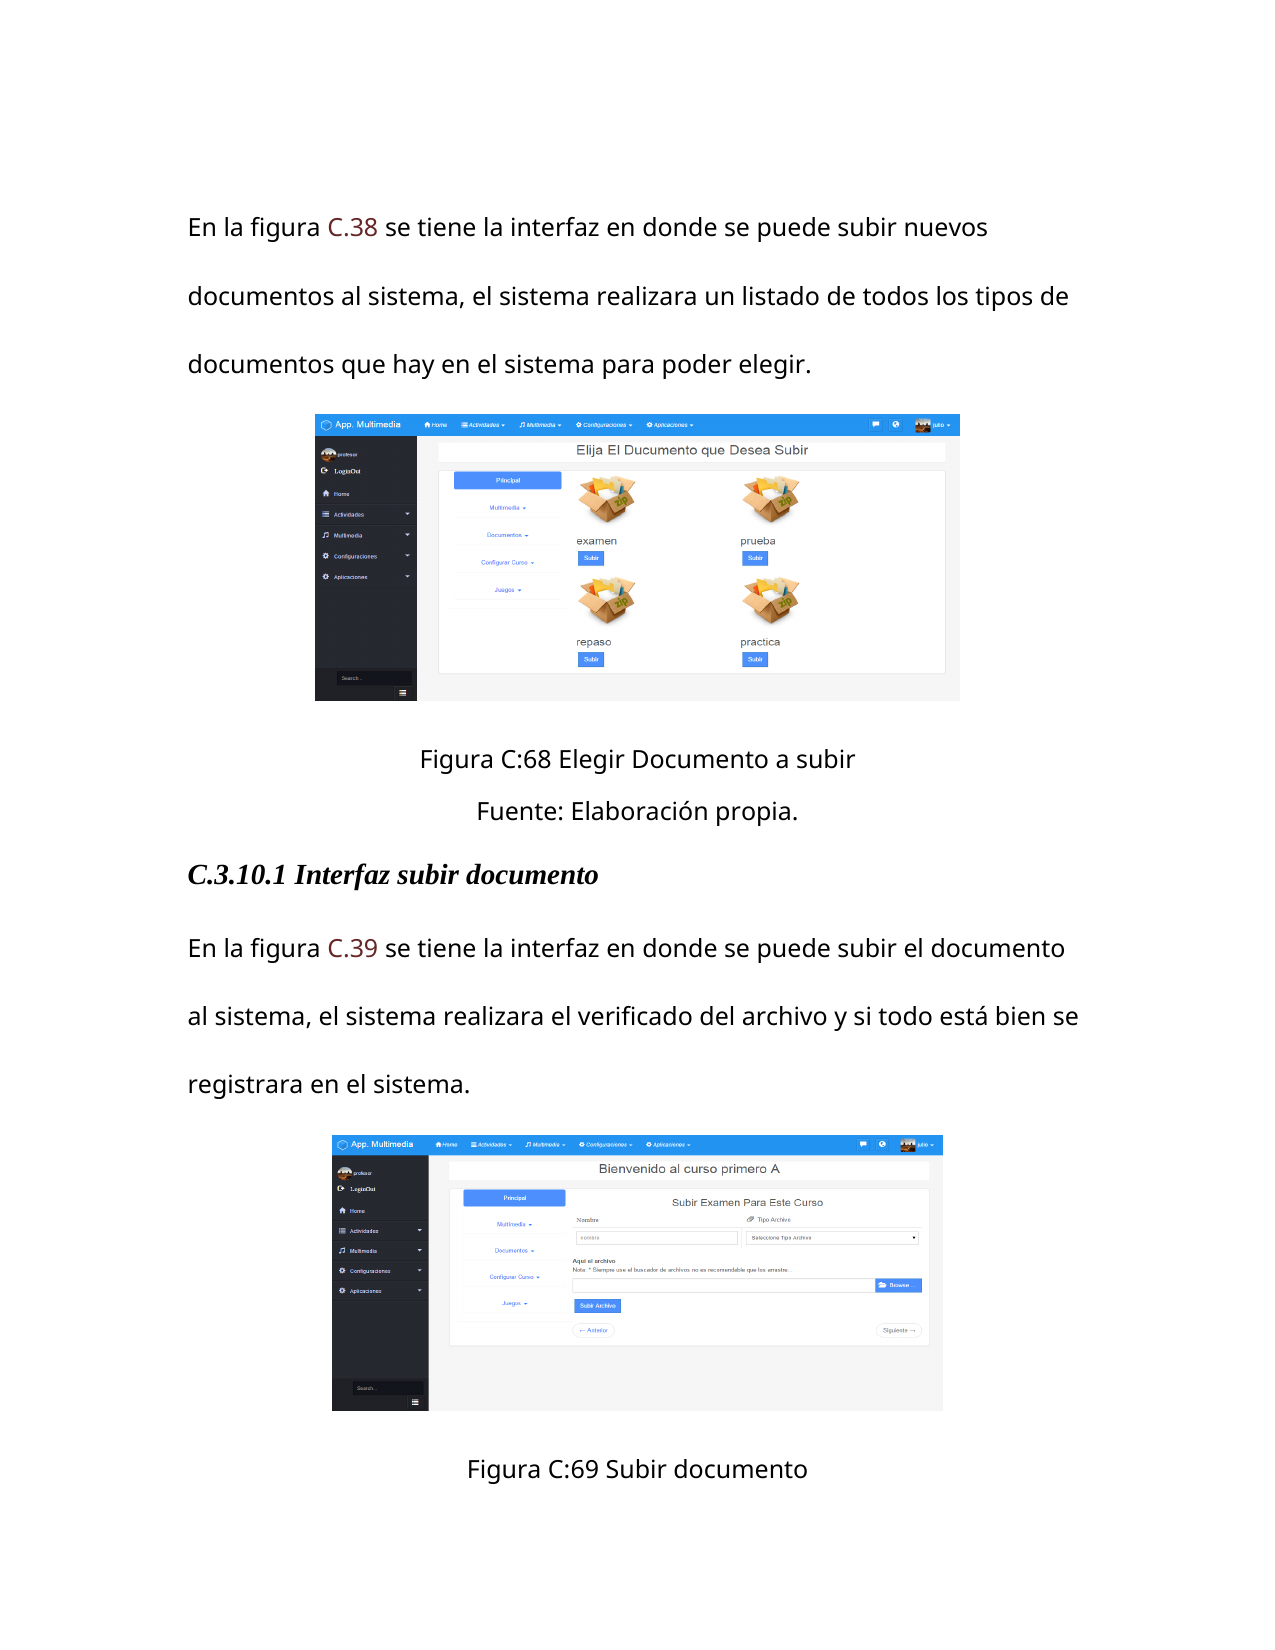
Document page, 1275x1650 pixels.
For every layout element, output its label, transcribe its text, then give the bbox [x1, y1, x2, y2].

text En la figura C.38 se tiene la interfaz en donde se puede subir nuevos documentos al sistema, el sistema realizara un listado de todos los tipos de documentos que hay en el sistema para poder elegir. [187, 210, 1087, 380]
text En la figura C.39 se tiene la interfaz en donde se puede subir el documento al sistema, el sistema realizara el verificado del archivo y si todo está bien se registrara en el sistema. [187, 931, 1087, 1101]
subtitle C.3.10.1 Interfaz subir documento [187, 857, 1087, 891]
text Fuente: Elaboración propia. [187, 793, 1087, 827]
